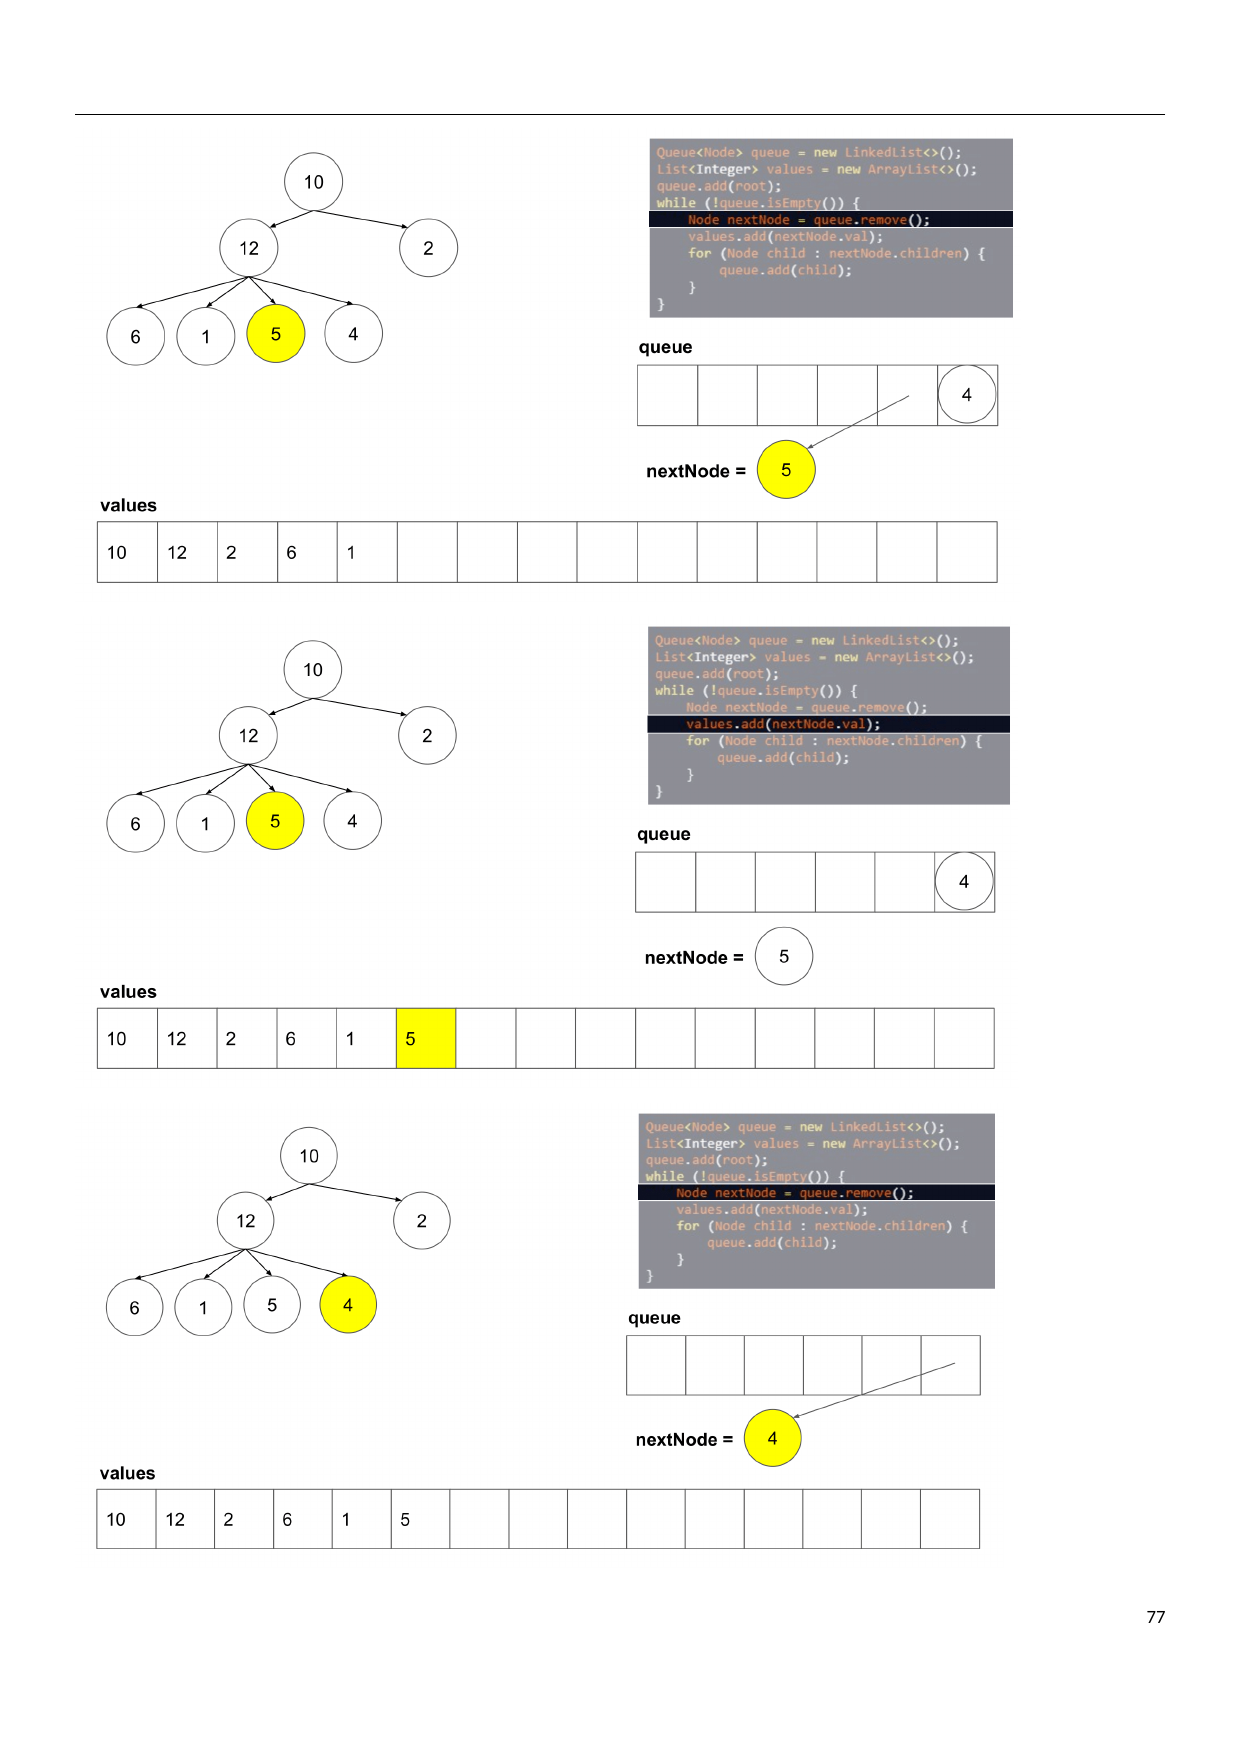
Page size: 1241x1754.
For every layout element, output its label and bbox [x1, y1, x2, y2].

picture [75, 616, 1019, 1088]
picture [75, 1103, 1004, 1568]
picture [75, 128, 1022, 602]
